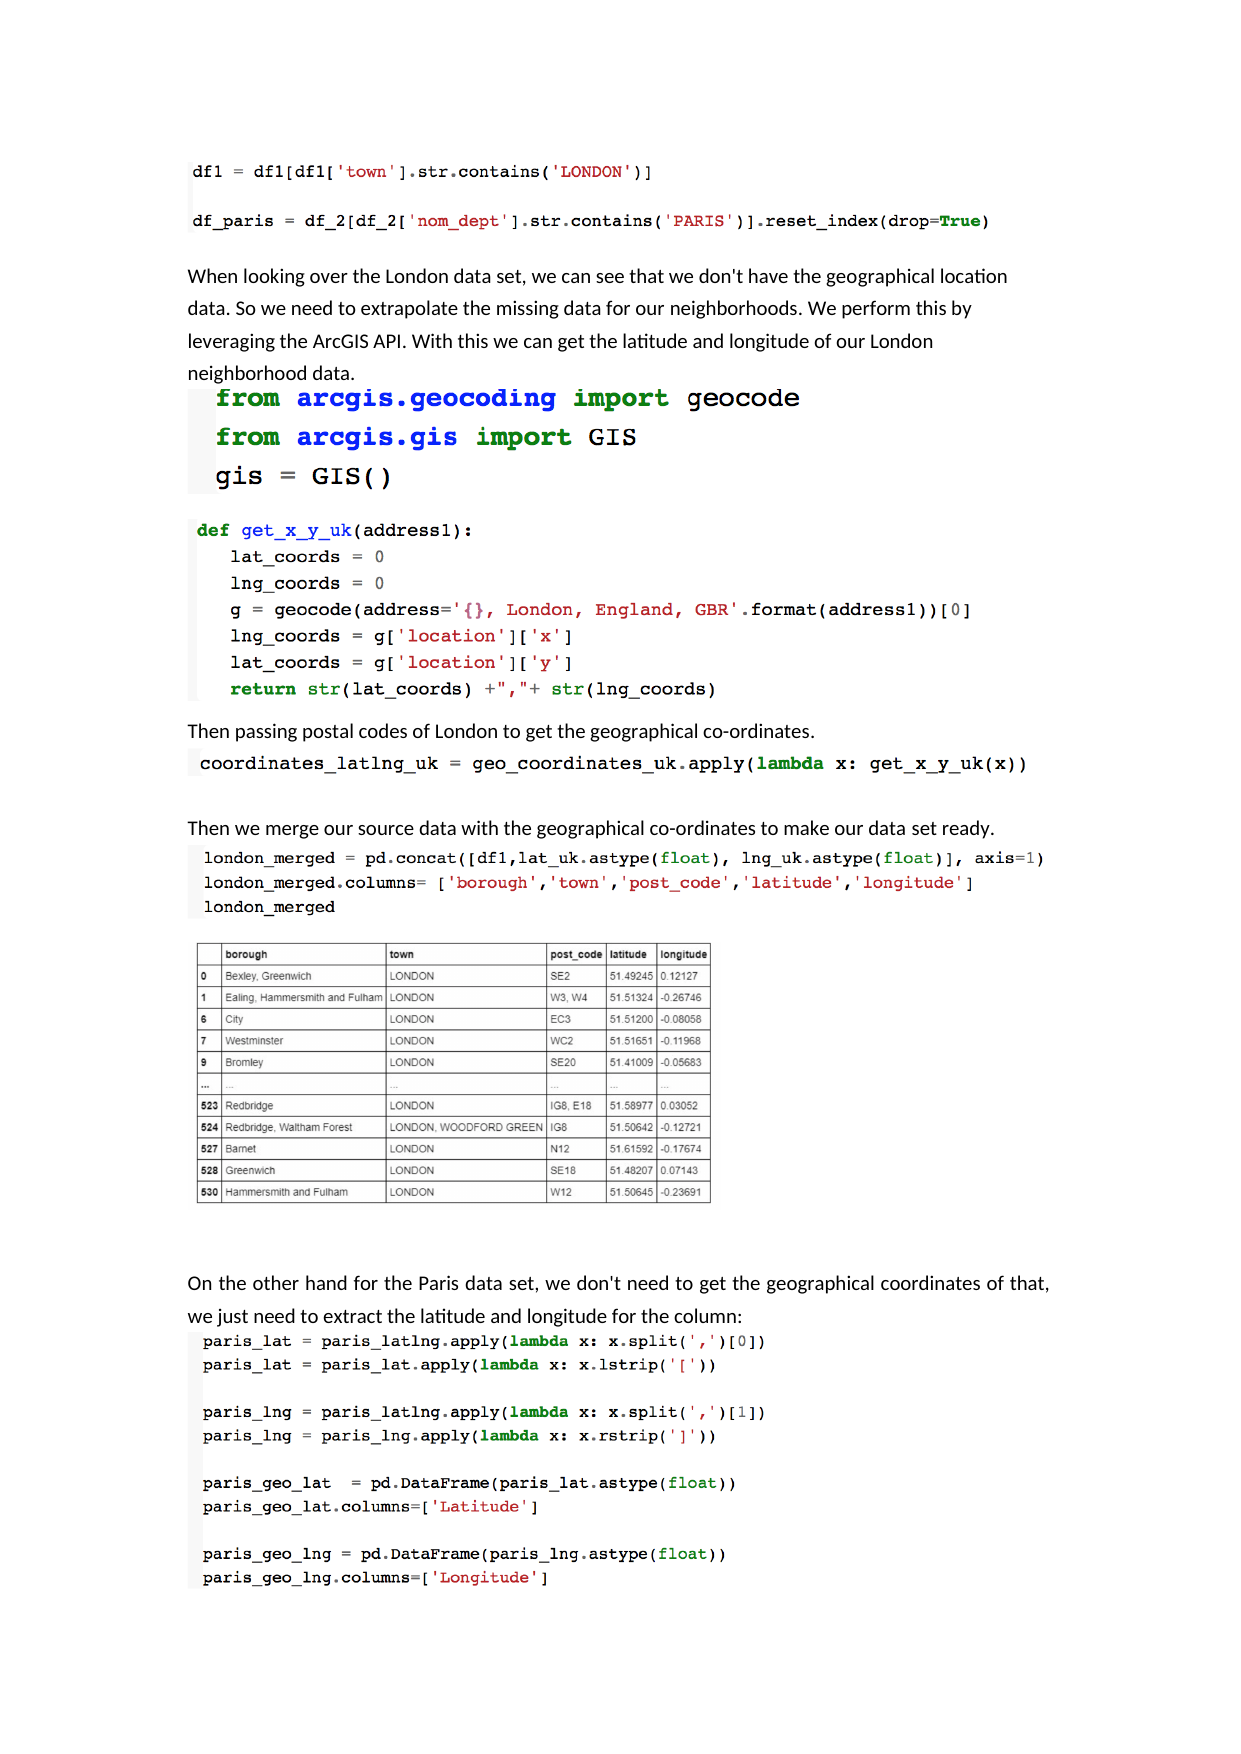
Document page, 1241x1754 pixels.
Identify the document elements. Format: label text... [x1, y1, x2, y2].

picture [187, 389, 897, 510]
picture [187, 519, 986, 704]
text Then we merge our source data with the geographical co-ordinates to make our data set ready. [187, 812, 1053, 844]
picture [187, 1332, 810, 1591]
picture [187, 747, 1052, 782]
picture [187, 942, 721, 1210]
text Then passing postal codes of London to get the geographical co-ordinates. [187, 714, 1053, 747]
text On the other hand for the Paris data set, we don't need to get the geographical coordinates of that, we just need to extract the latitude and longitude for the column: [187, 1267, 1053, 1332]
text When looking over the London data set, we can see that we don't have the geographical location data. So we need to extrapolate the missing data for our neighborhoods. We perform this by leveraging the ArcGIS API. With this we can get the latitude and longitude of our London neighborhood data. [187, 259, 1053, 389]
picture [187, 844, 1053, 926]
picture [187, 162, 1052, 245]
